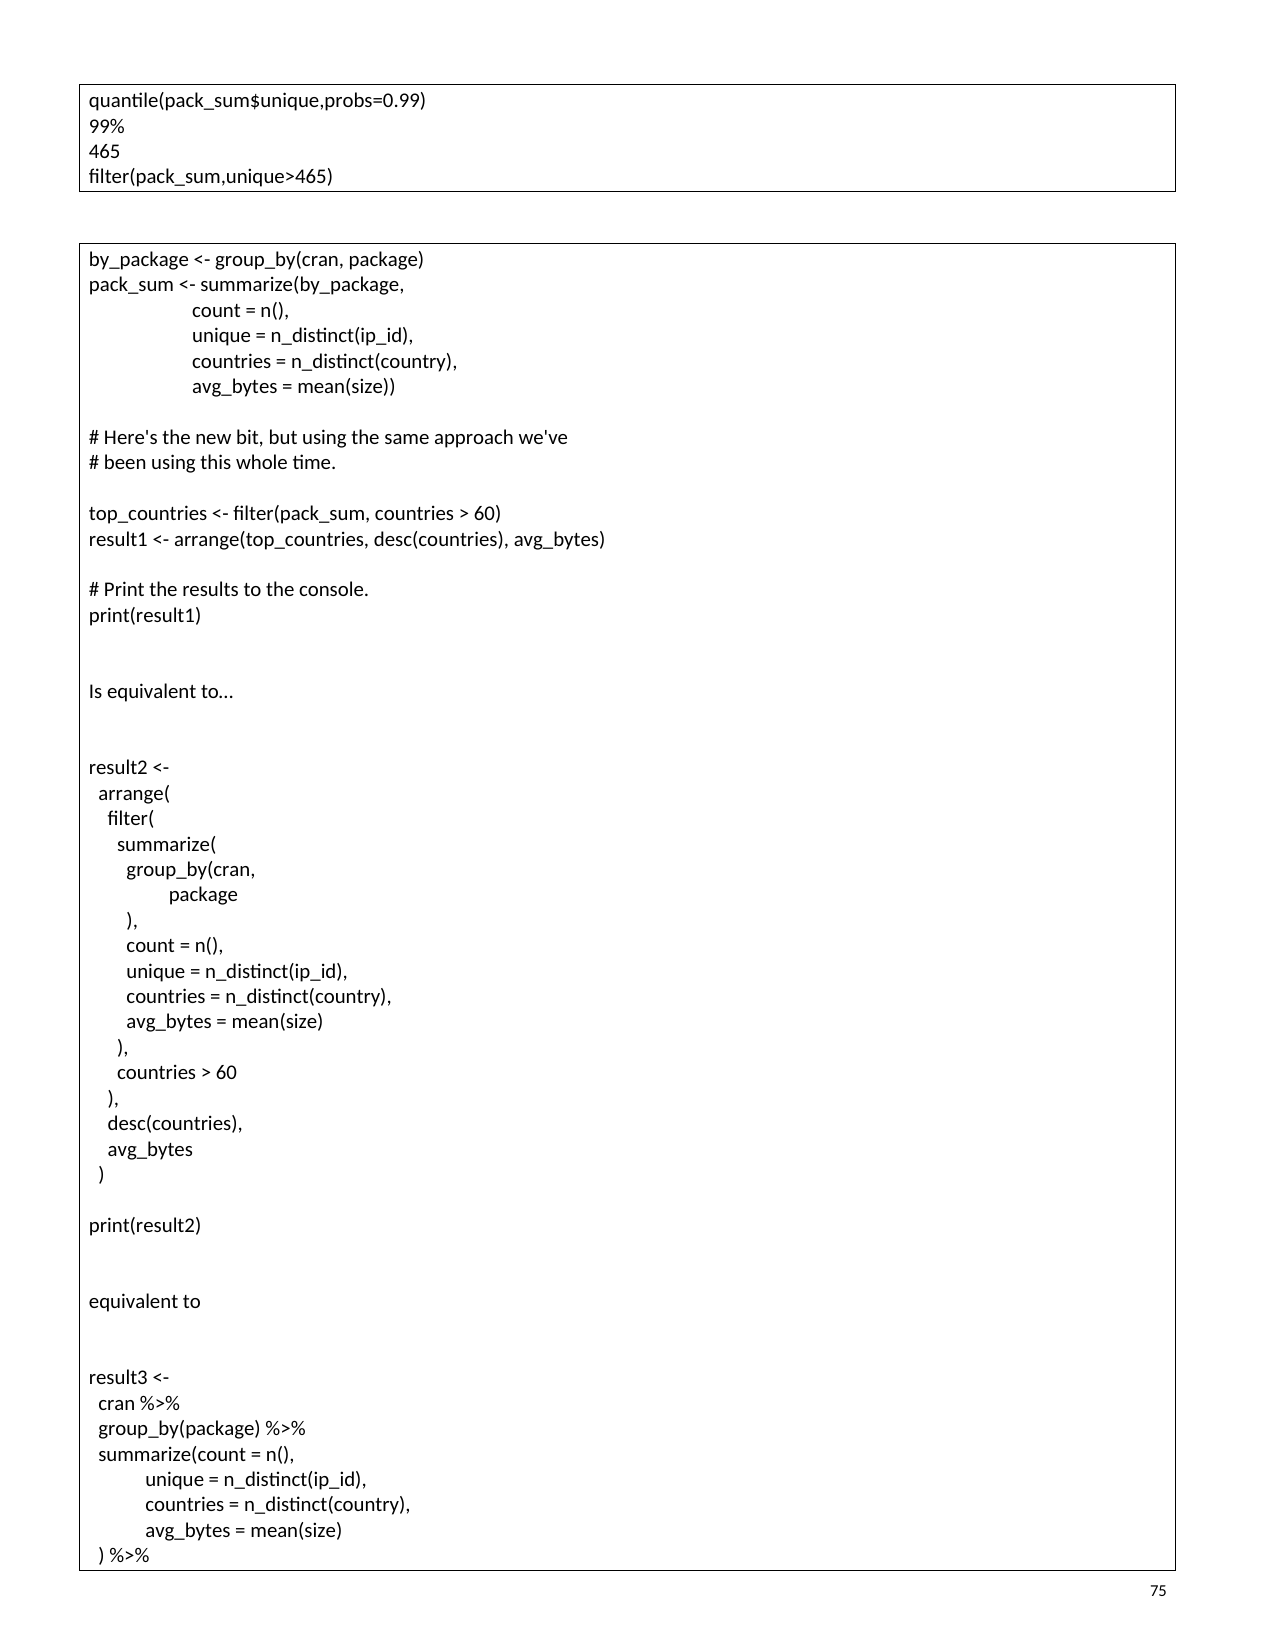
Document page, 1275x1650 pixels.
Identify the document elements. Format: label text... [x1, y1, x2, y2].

text ), [89, 1085, 1167, 1110]
text cran %>% [89, 1390, 1167, 1415]
text result1 <- arrange(top_countries, desc(countries), avg_bytes) [89, 526, 1167, 551]
text # Here's the new bit, but using the same approach we've [89, 424, 1167, 449]
text unique = n_distinct(ip_id), [89, 322, 1167, 348]
text ), [89, 1034, 1167, 1059]
text pack_sum <- summarize(by_package, [89, 272, 1167, 297]
text countries = n_distinct(country), [89, 1492, 1167, 1517]
text # been using this whole time. [89, 449, 1167, 475]
text summarize(count = n(), [89, 1441, 1167, 1466]
text countries = n_distinct(country), [89, 983, 1167, 1009]
text print(result2) [89, 1212, 1167, 1237]
text arrange( [89, 780, 1167, 805]
text top_countries <- filter(pack_sum, countries > 60) [89, 500, 1167, 526]
text 99% [89, 113, 1167, 138]
text summarize( [89, 831, 1167, 856]
text filter(pack_sum,unique>465) [80, 161, 1175, 191]
text package [89, 882, 1167, 907]
text ) %>% [80, 1539, 1175, 1570]
text Is equivalent to… [89, 678, 1167, 704]
text countries > 60 [89, 1059, 1167, 1085]
text count = n(), [89, 297, 1167, 322]
text unique = n_distinct(ip_id), [89, 1466, 1167, 1492]
text ) [89, 1161, 1167, 1187]
text group_by(package) %>% [89, 1415, 1167, 1441]
text quantile(pack_sum$unique,probs=0.99) [80, 85, 1175, 113]
text count = n(), [89, 932, 1167, 958]
text # Print the results to the console. [89, 577, 1167, 602]
text avg_bytes [89, 1136, 1167, 1161]
text avg_bytes = mean(size)) [89, 373, 1167, 399]
text equivalent to [89, 1288, 1167, 1314]
text 465 [89, 138, 1167, 161]
text print(result1) [89, 602, 1167, 627]
text result2 <- [89, 754, 1167, 780]
text unique = n_distinct(ip_id), [89, 958, 1167, 983]
text avg_bytes = mean(size) [89, 1517, 1167, 1539]
text result3 <- [89, 1364, 1167, 1390]
text desc(countries), [89, 1110, 1167, 1136]
text countries = n_distinct(country), [89, 348, 1167, 373]
text filter( [89, 805, 1167, 831]
text by_package <- group_by(cran, package) [80, 244, 1175, 272]
text avg_bytes = mean(size) [89, 1009, 1167, 1034]
text ), [89, 907, 1167, 932]
text group_by(cran, [89, 856, 1167, 882]
